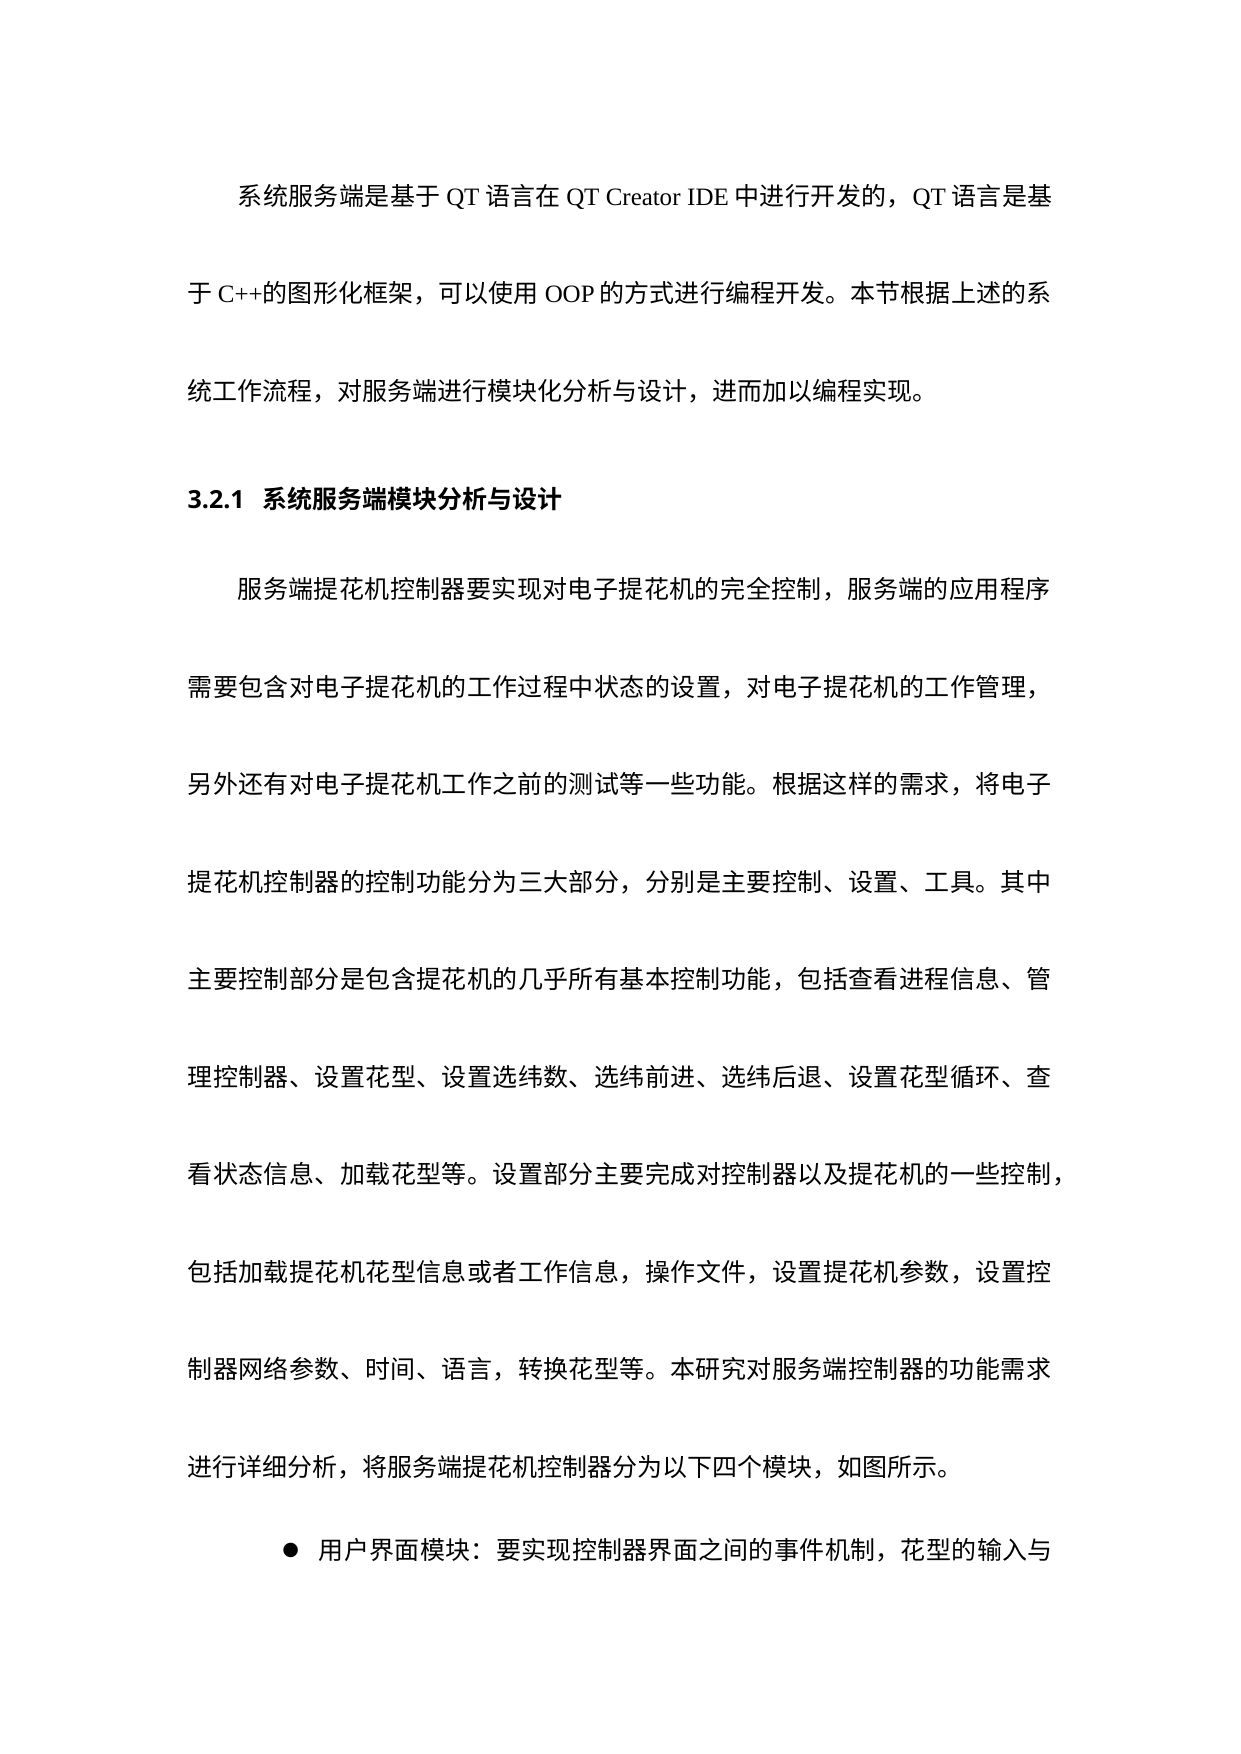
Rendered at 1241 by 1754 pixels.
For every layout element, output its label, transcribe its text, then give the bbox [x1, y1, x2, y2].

text 系统服务端是基于QT语言在QT Creator IDE中进行开发的，QT语言是基于C++的图形化框架，可以使用OOP的方式进行编程开发。本节根据上述的系统工作流程，对服务端进行模块化分析与设计，进而加以编程实现。 [187, 162, 1053, 422]
list 系统服务端模块分析与设计 [187, 465, 1053, 530]
text 服务端提花机控制器要实现对电子提花机的完全控制，服务端的应用程序需要包含对电子提花机的工作过程中状态的设置，对电子提花机的工作管理，另外还有对电子提花机工作之前的测试等一些功能。根据这样的需求，将电子提花机控制器的控制功能分为三大部分，分别是主要控制、设置、工具。其中主要控制部分是包含提花机的几乎所有基本控制功能，包括查看进程信息、管理控制器、设置花型、设置选纬数、选纬前进、选纬后退、设置花型循环、查看状态信息、加载花型等。设置部分主要完成对控制器以及提花机的一些控制，包括加载提花机花型信息或者工作信息，操作文件，设置提花机参数，设置控制器网络参数、时间、语言，转换花型等。本研究对服务端控制器的功能需求进行详细分析，将服务端提花机控制器分为以下四个模块，如图所示。 [187, 555, 1053, 1498]
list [231, 1516, 1053, 1581]
